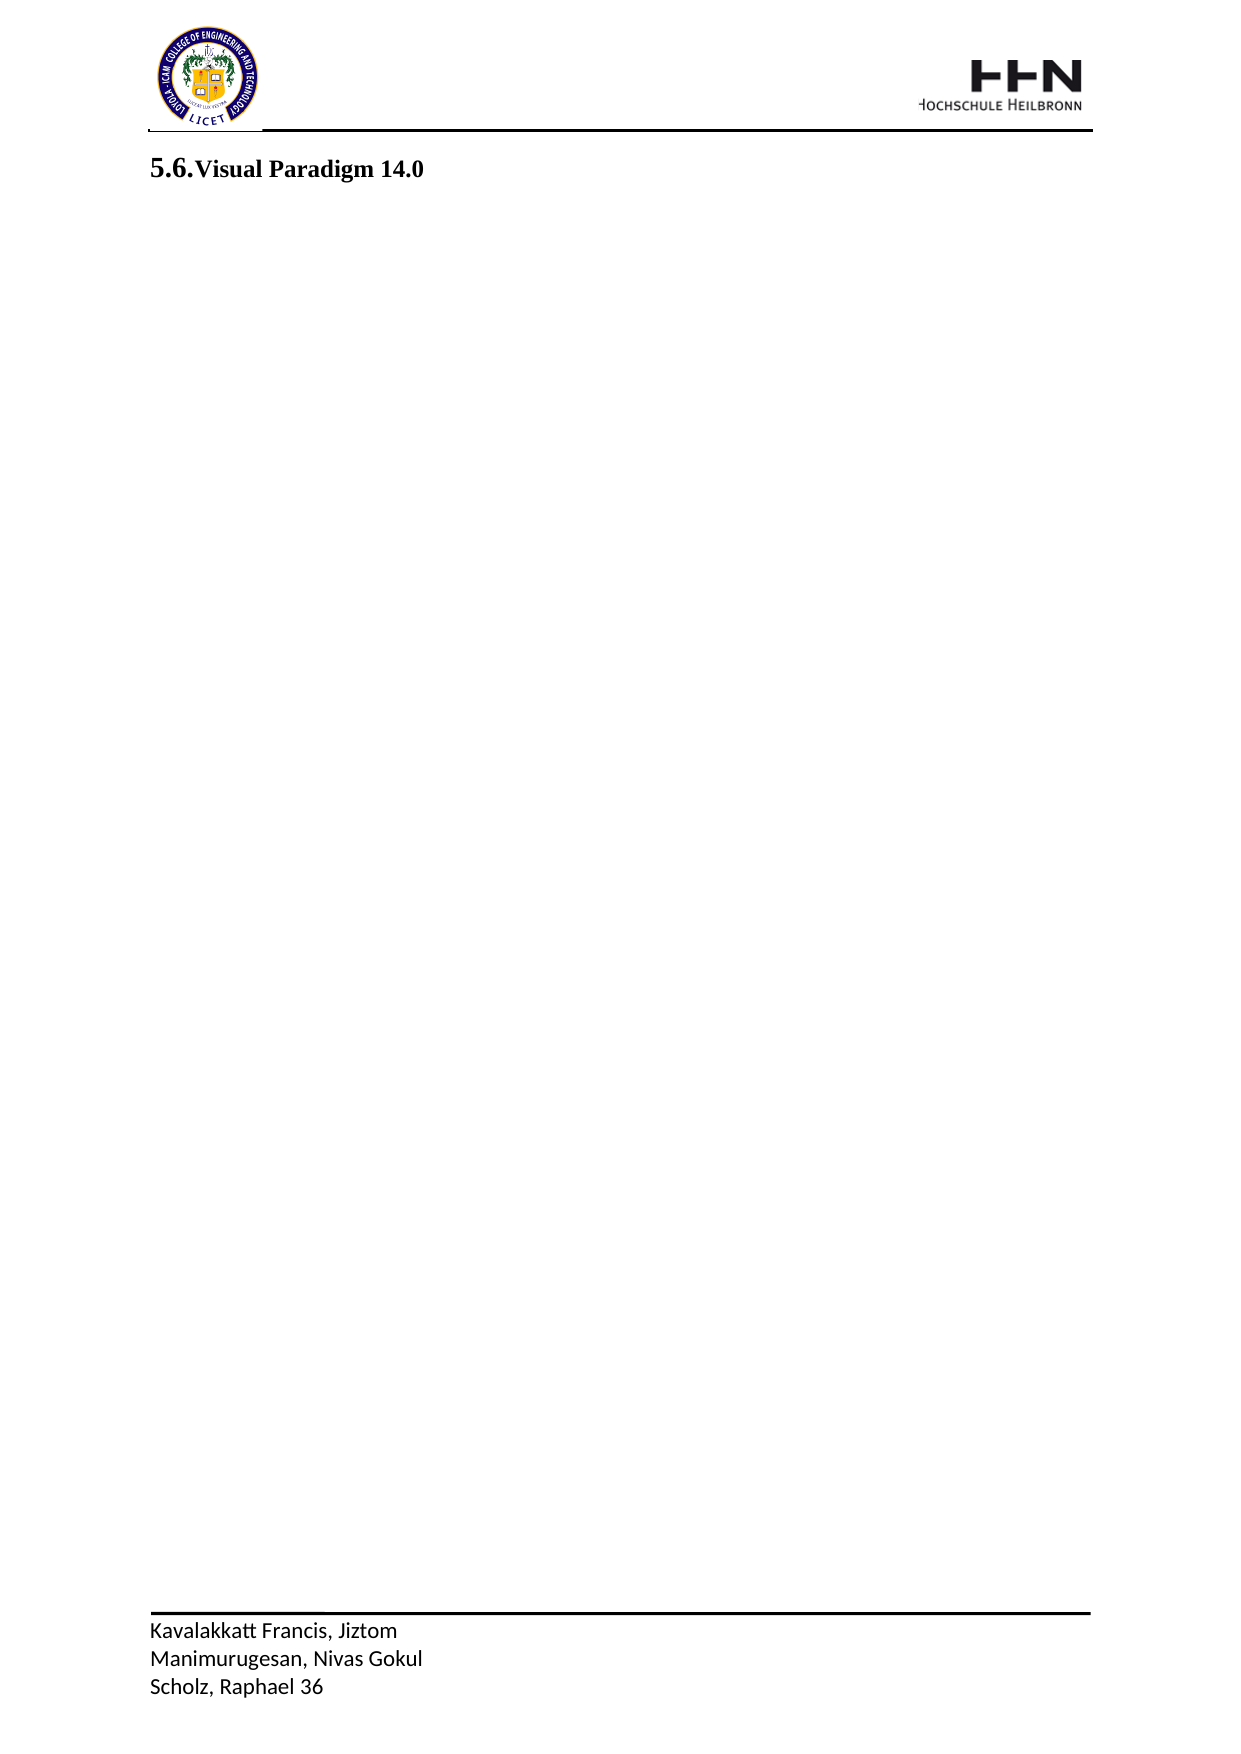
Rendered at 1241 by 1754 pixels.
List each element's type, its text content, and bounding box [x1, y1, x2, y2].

picture [917, 60, 1083, 111]
subtitle Visual Paradigm 14.0 [150, 150, 1090, 183]
picture [150, 18, 263, 131]
